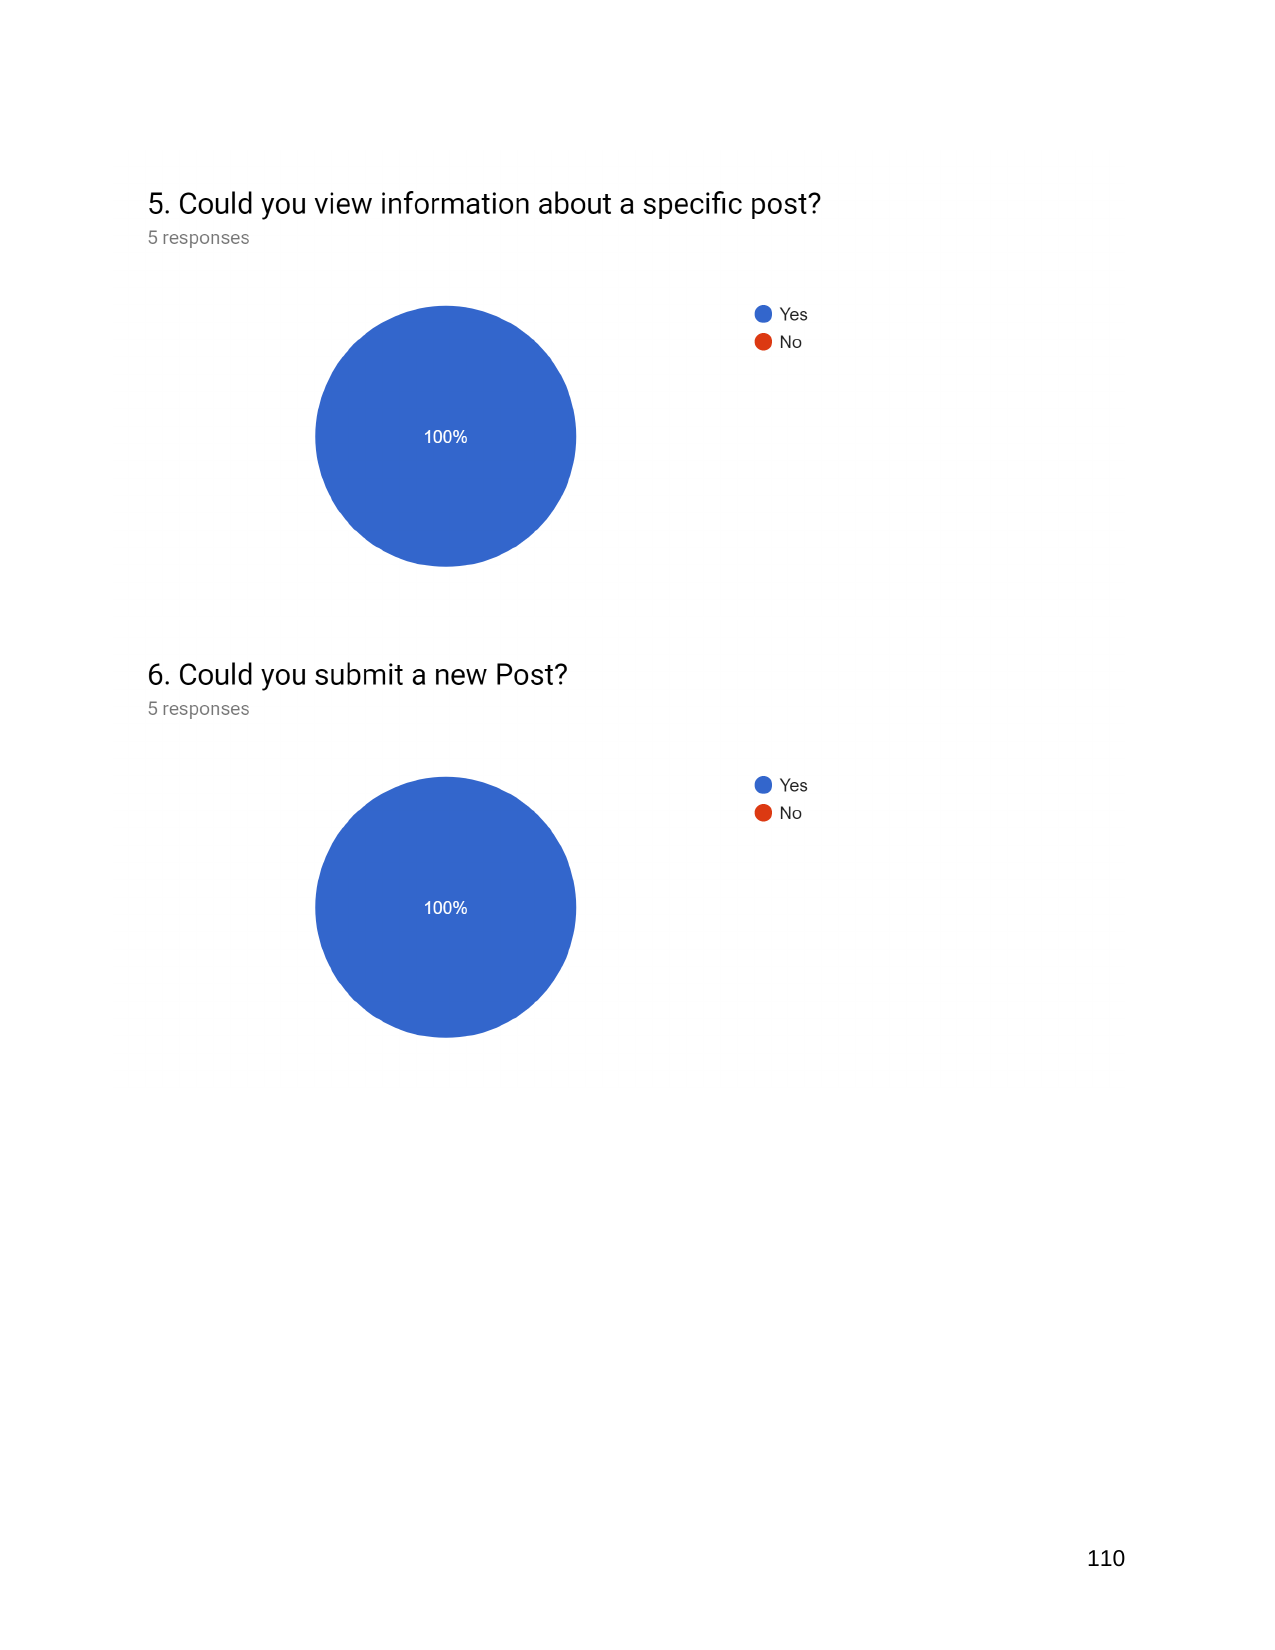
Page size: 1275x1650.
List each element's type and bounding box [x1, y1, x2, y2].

picture [112, 620, 1125, 1088]
picture [112, 150, 1125, 617]
